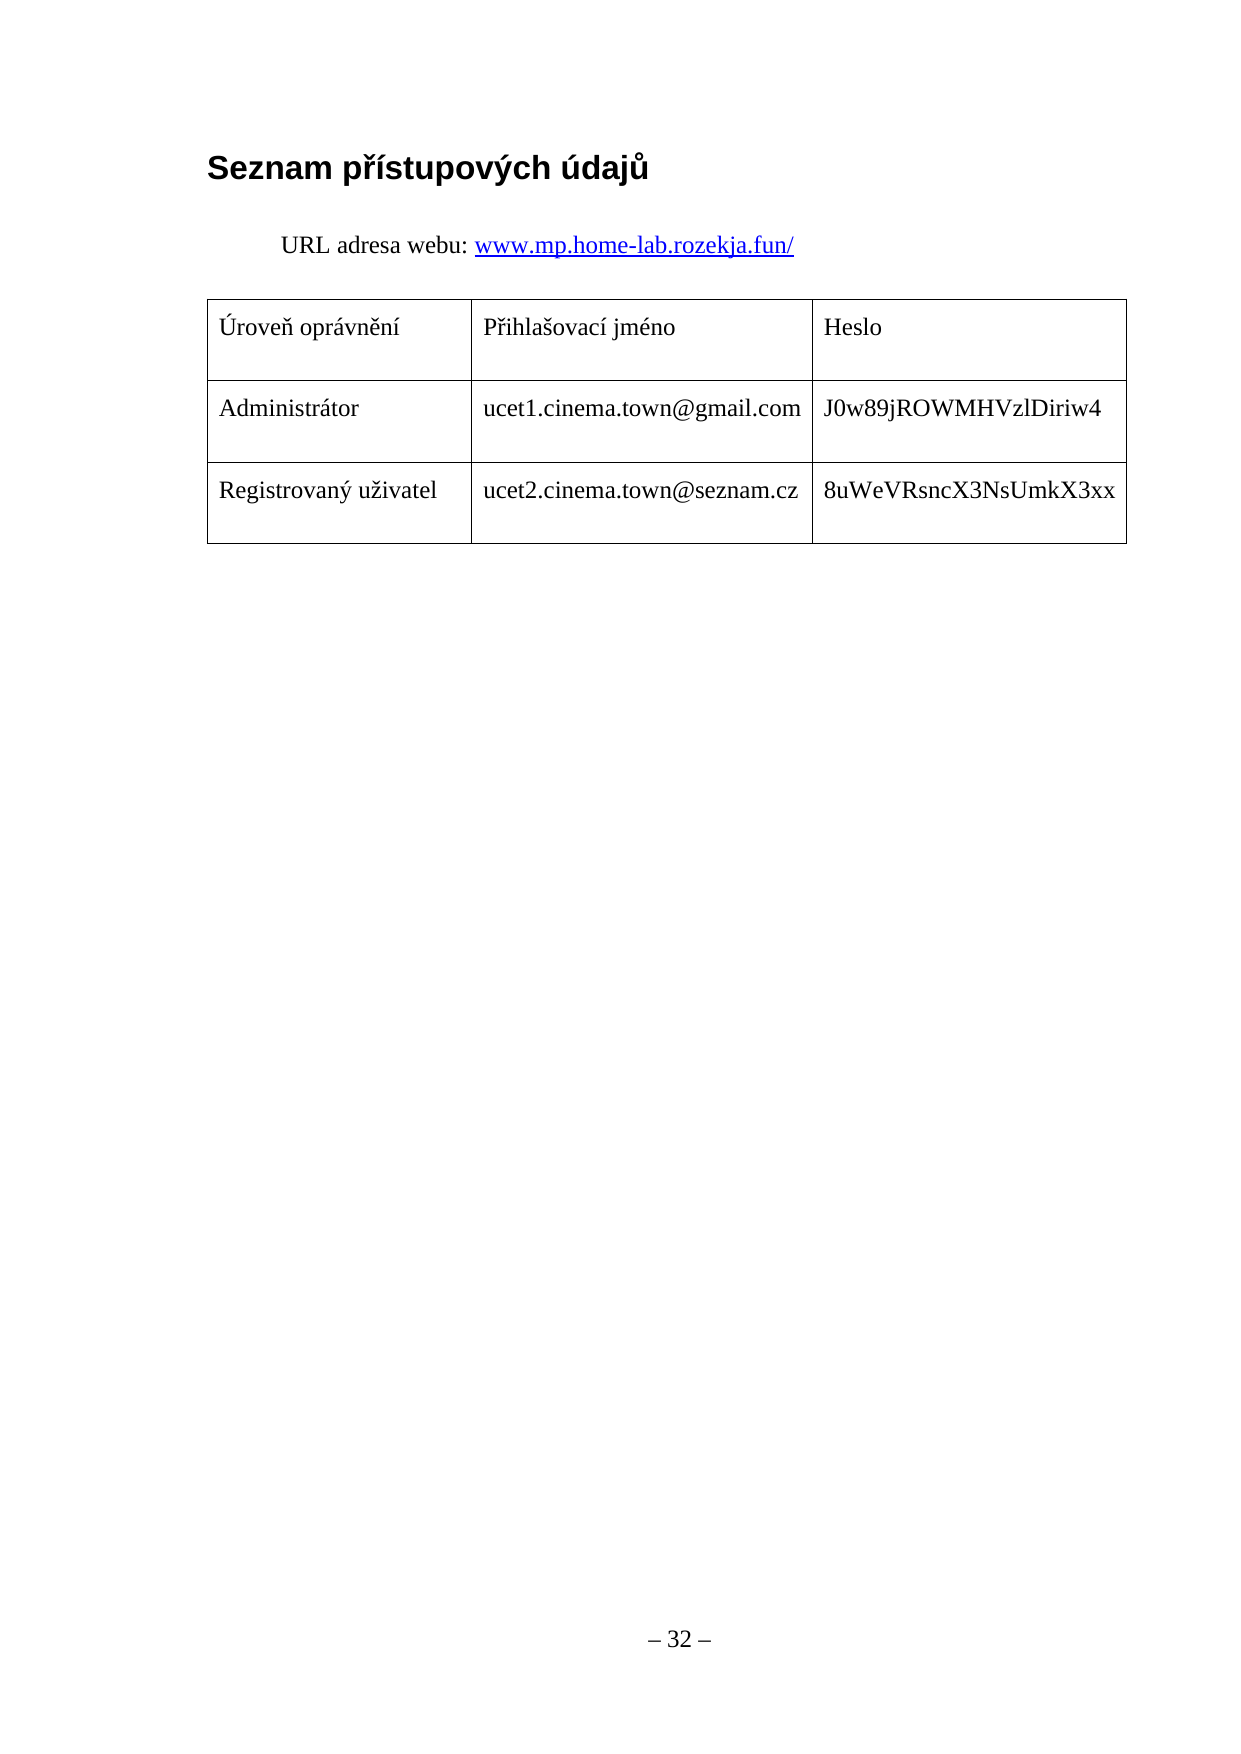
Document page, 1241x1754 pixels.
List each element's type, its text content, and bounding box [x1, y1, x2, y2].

table_header Heslo [813, 300, 1126, 380]
table_cell 8uWeVRsncX3NsUmkX3xx [813, 463, 1126, 543]
text URL adresa webu: www.mp.home-lab.rozekja.fun/ [207, 230, 1122, 259]
table_cell ucet1.cinema.town@gmail.com [472, 381, 812, 462]
table_header Úroveň oprávnění [208, 300, 471, 380]
table_header Přihlašovací jméno [472, 300, 812, 380]
table_cell J0w89jROWMHVzlDiriw4 [813, 381, 1126, 462]
subtitle Seznam přístupových údajů [207, 148, 1122, 186]
table_cell Registrovaný uživatel [208, 463, 471, 543]
table_cell Administrátor [208, 381, 471, 462]
table_cell ucet2.cinema.town@seznam.cz [472, 463, 812, 543]
